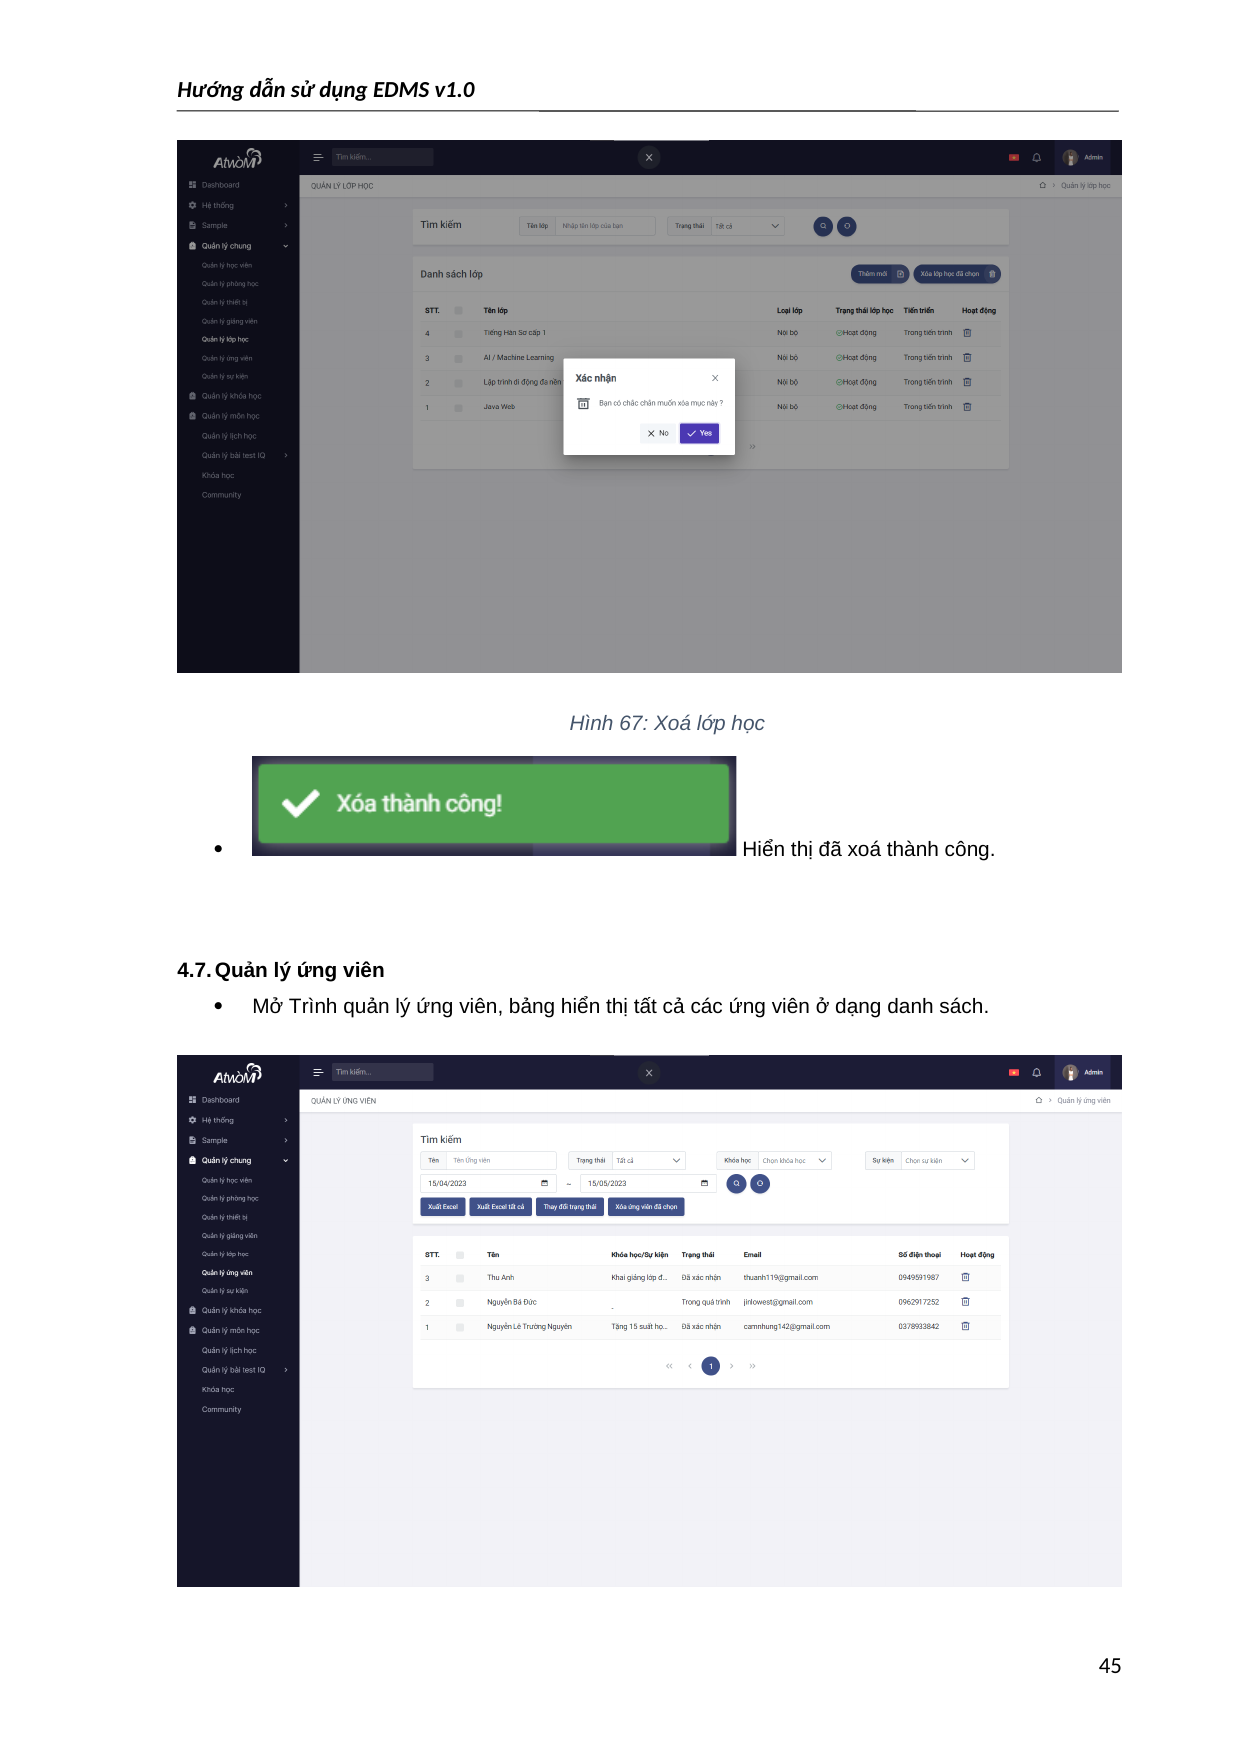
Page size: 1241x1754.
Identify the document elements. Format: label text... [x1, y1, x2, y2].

list Quản lý ứng viên [177, 958, 1122, 982]
picture [252, 756, 737, 856]
picture [177, 140, 1122, 673]
text Hình 3.6.7 : Xoá lớp học [214, 711, 1122, 735]
picture [177, 1055, 1122, 1587]
list Mở Trình quản lý ứng viên, bảng hiển thị tất cả các ứng viên ở dạng danh sách. [214, 994, 1122, 1018]
